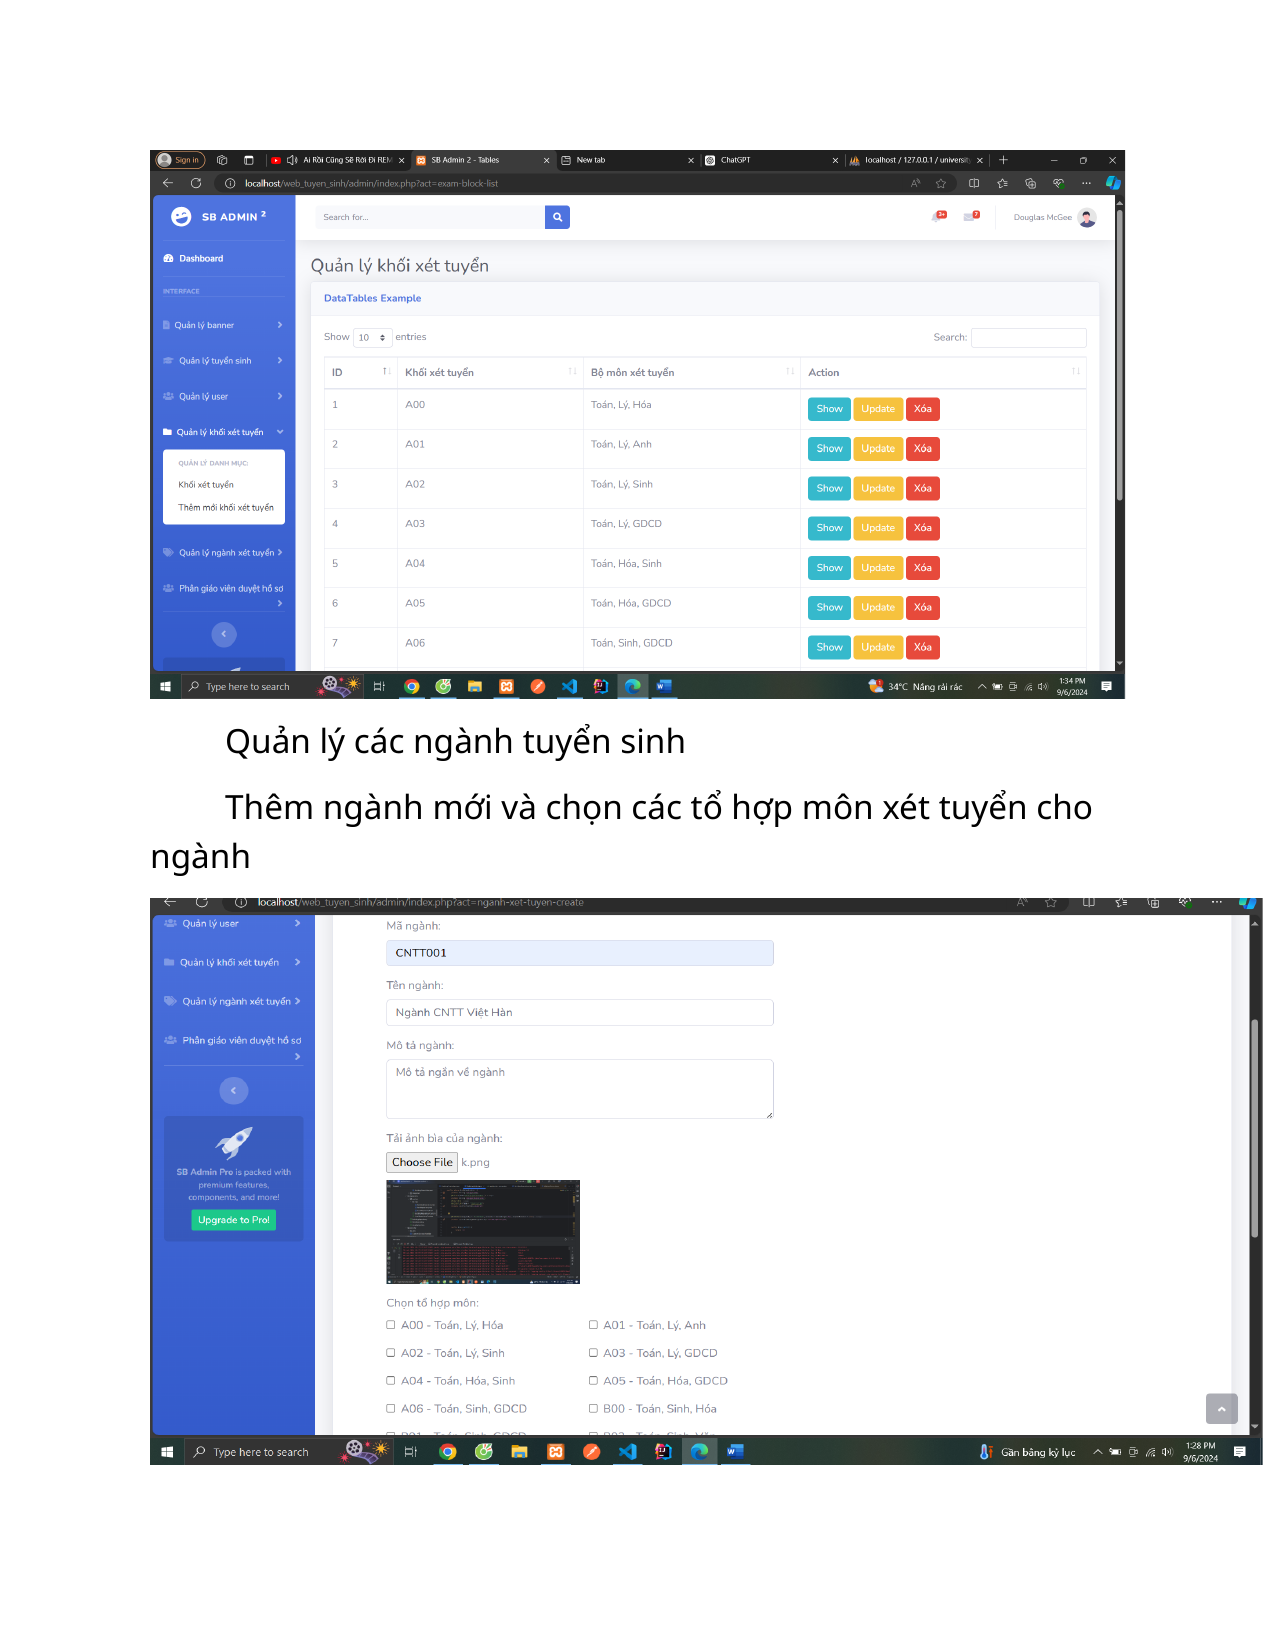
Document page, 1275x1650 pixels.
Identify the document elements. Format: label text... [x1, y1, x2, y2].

picture [150, 898, 1263, 1465]
picture [150, 150, 1125, 699]
text Quản lý các ngành tuyển sinh [150, 718, 1125, 763]
text Thêm ngành mới và chọn các tổ hợp môn xét tuyển cho ngành [150, 784, 1125, 878]
